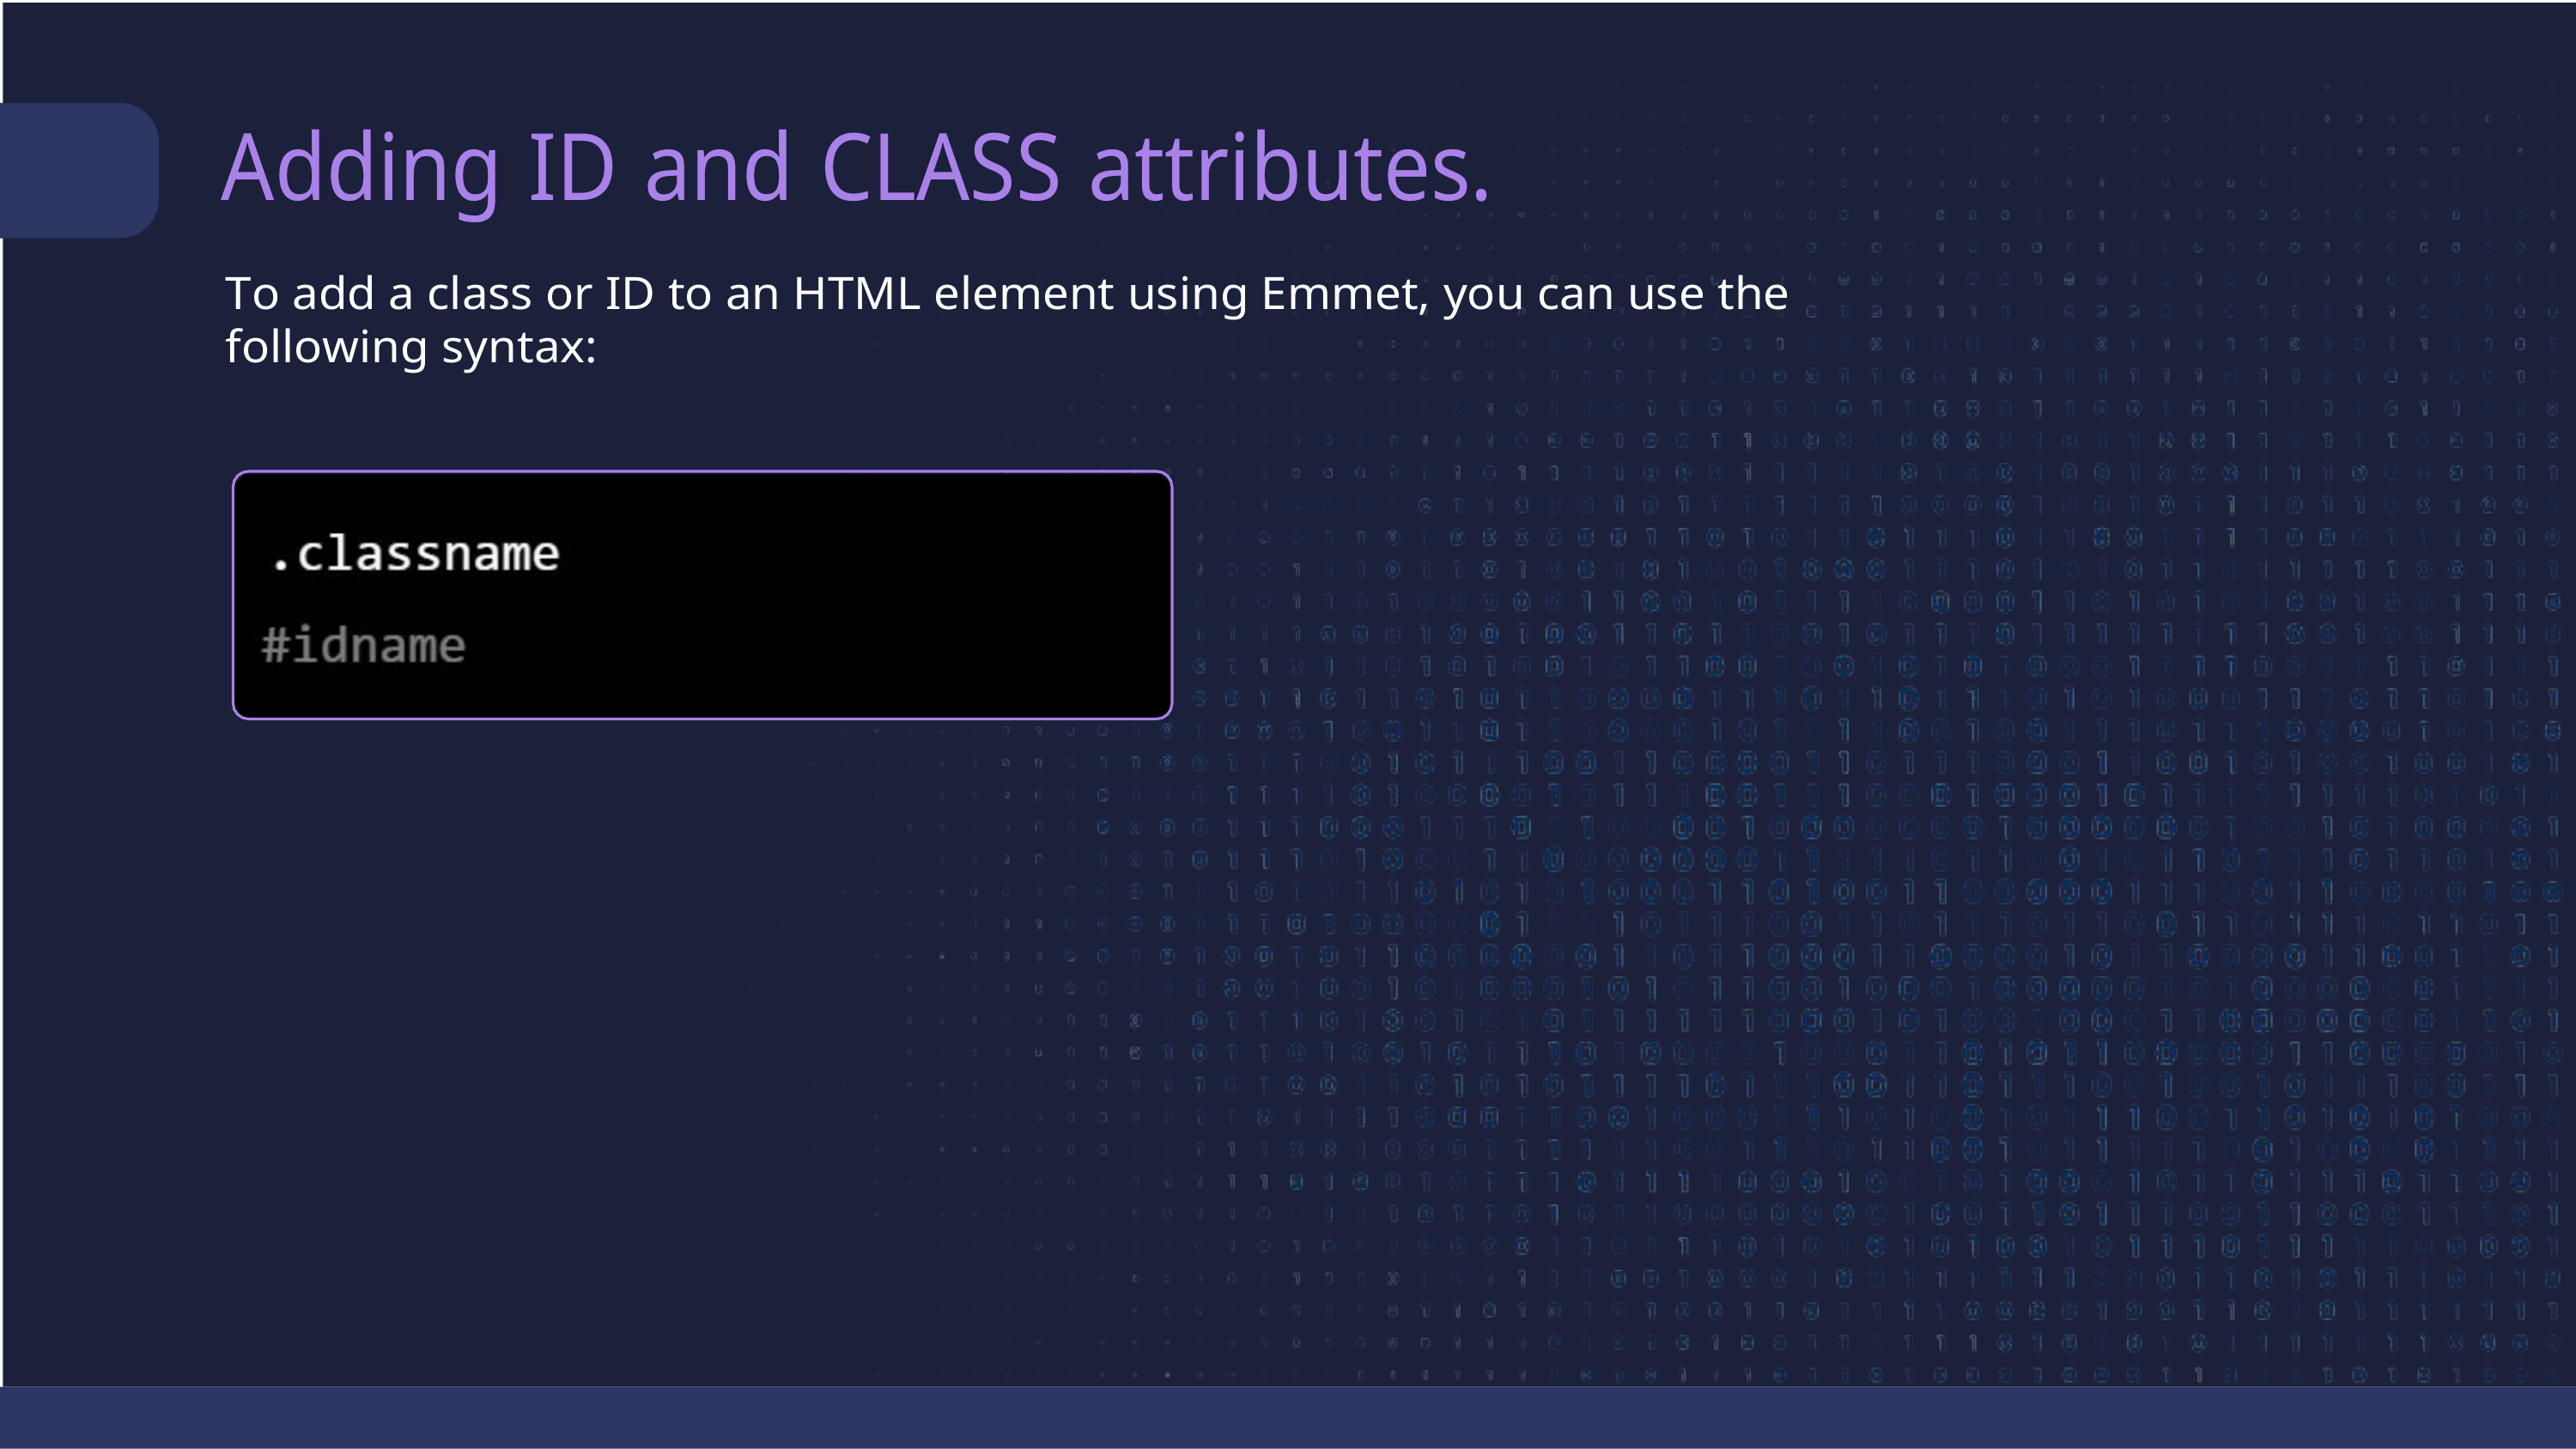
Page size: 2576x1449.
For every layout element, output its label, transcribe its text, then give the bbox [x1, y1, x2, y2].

subtitle Adding ID and CLASS attributes. [222, 101, 2198, 228]
picture [234, 473, 1170, 718]
picture [716, 84, 2576, 1385]
text To add a class or ID to an HTML element using Emmet, you can use the following syntax: [225, 266, 1942, 375]
